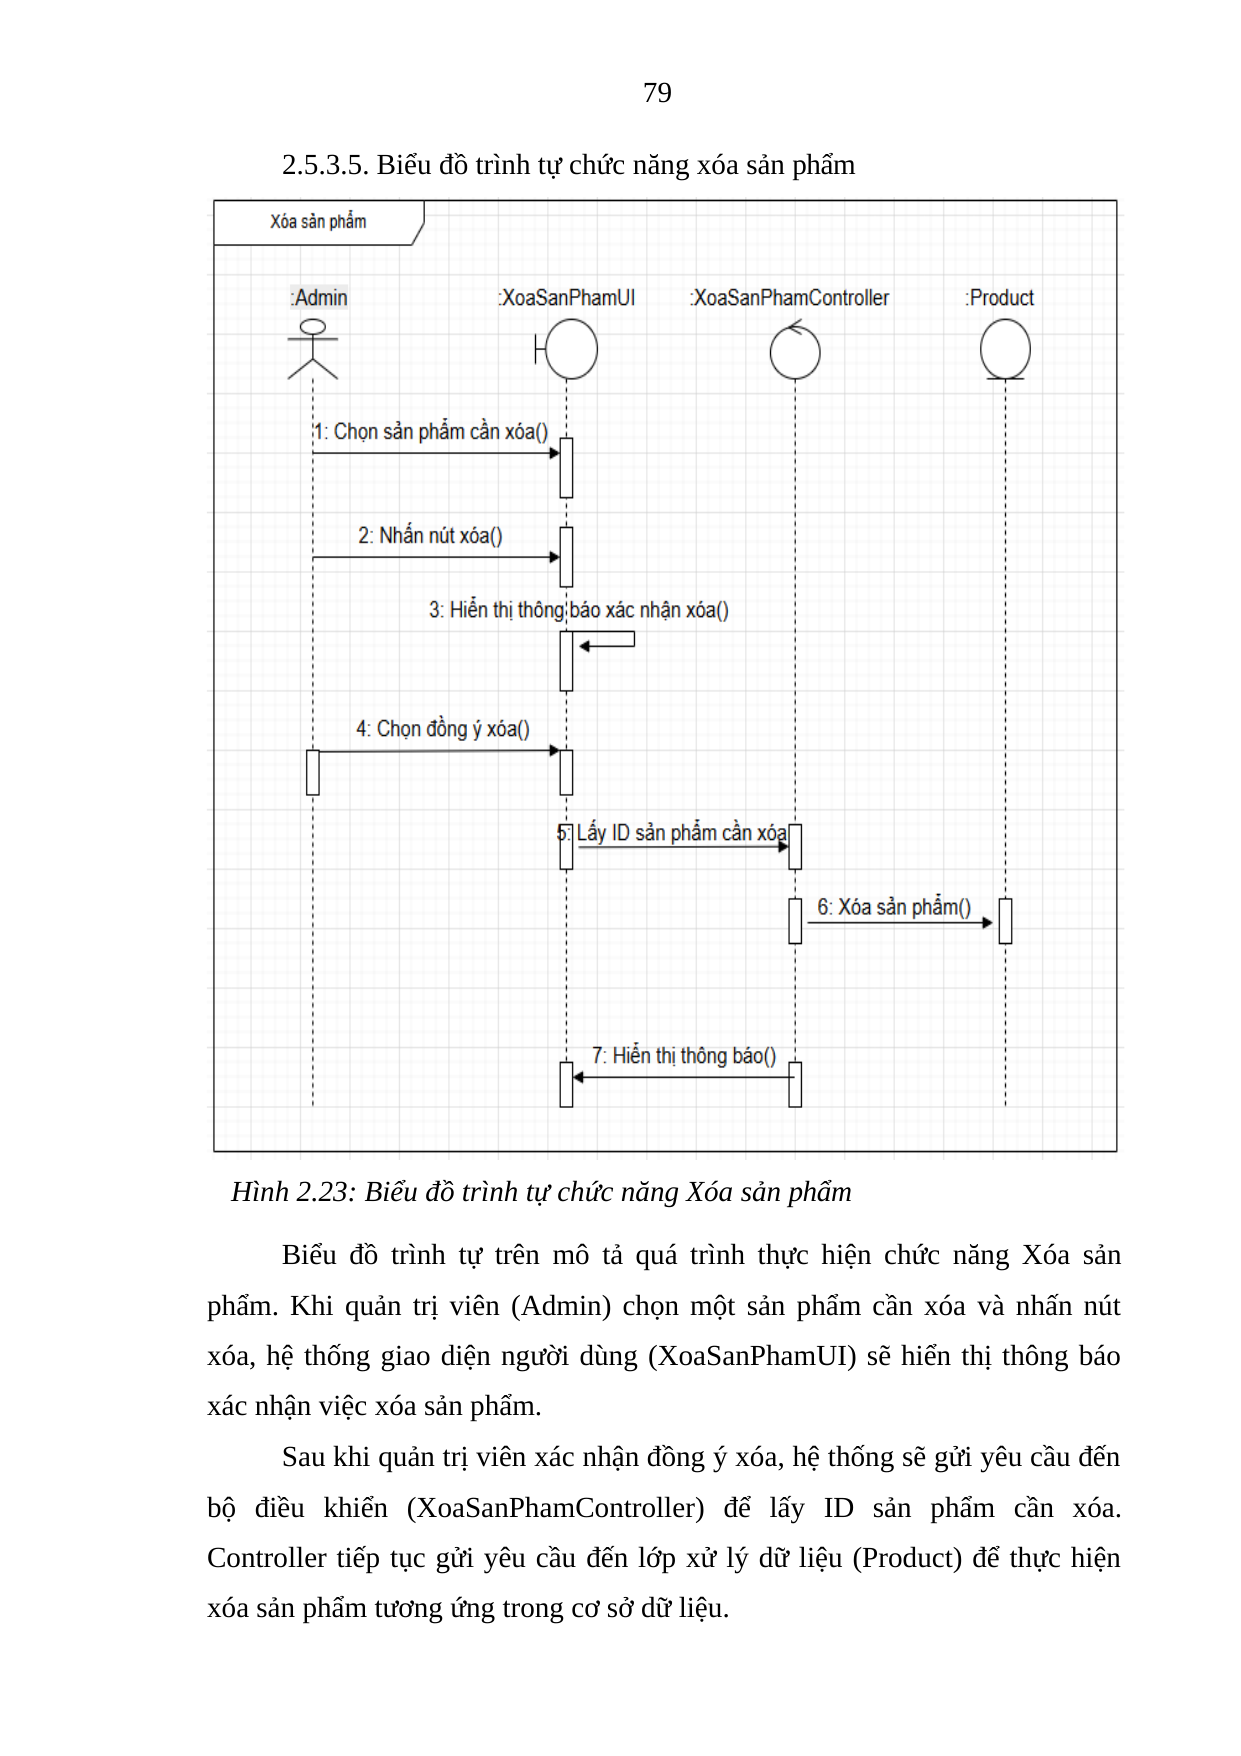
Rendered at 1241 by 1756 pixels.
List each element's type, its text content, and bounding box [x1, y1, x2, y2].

text Hình 2.23: Biểu đồ trình tự chức năng Xóa sản phẩm [231, 1160, 1098, 1208]
list Biểu đồ trình tự chức năng xóa sản phẩm [282, 147, 1137, 181]
picture [206, 197, 1125, 1160]
text Sau khi quản trị viên xác nhận đồng ý xóa, hệ thống sẽ gửi yêu cầu đến bộ điều khiển (XoaSanPhamController) để lấy ID sản phẩm cần xóa. Controller tiếp tục gửi yêu cầu đến lớp xử lý dữ liệu (Product) để thực hiện xóa sản phẩm tương ứng trong cơ sở dữ liệu. [207, 1439, 1122, 1624]
text Biểu đồ trình tự trên mô tả quá trình thực hiện chức năng Xóa sản phẩm. Khi quản trị viên (Admin) chọn một sản phẩm cần xóa và nhấn nút xóa, hệ thống giao diện người dùng (XoaSanPhamUI) sẽ hiển thị thông báo xác nhận việc xóa sản phẩm. [207, 1237, 1122, 1422]
